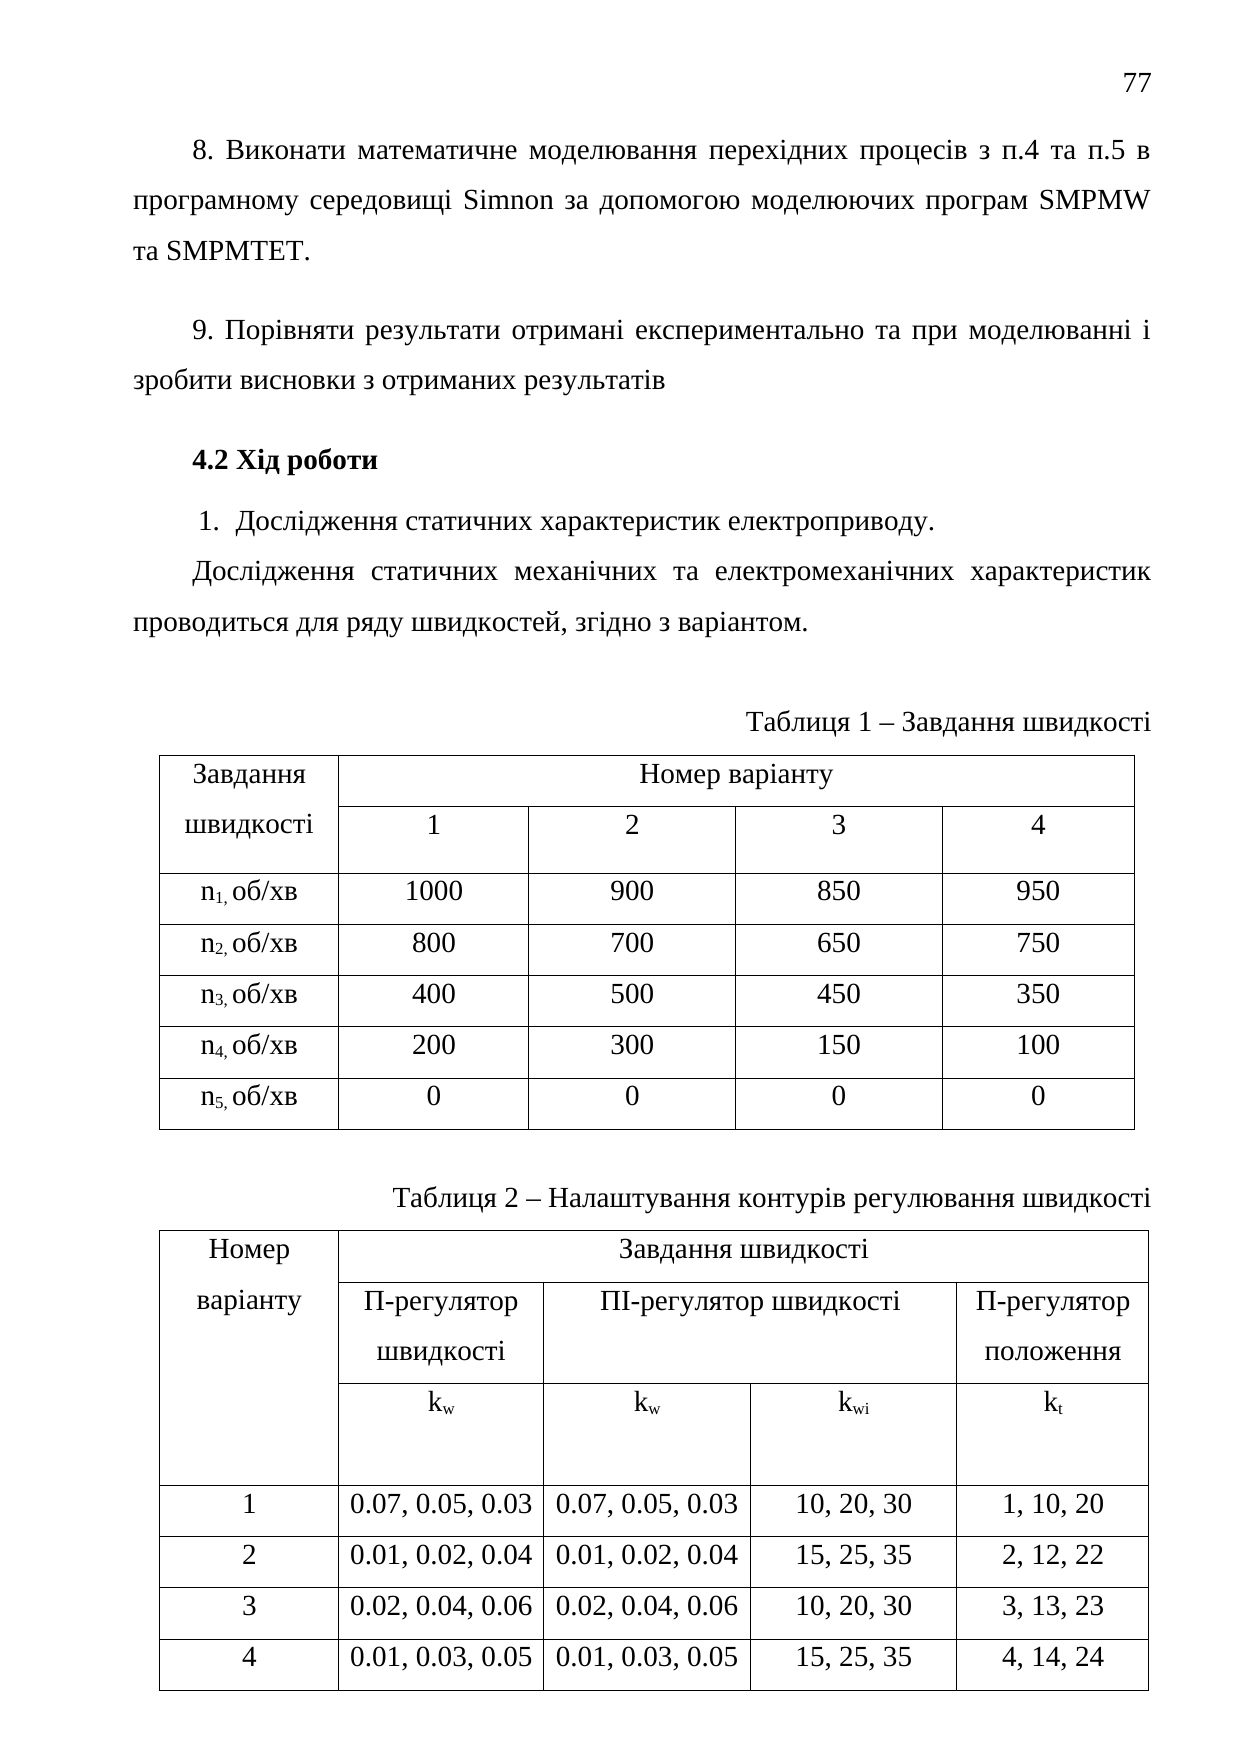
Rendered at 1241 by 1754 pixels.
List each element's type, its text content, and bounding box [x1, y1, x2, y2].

table_cell 0 [529, 1079, 735, 1129]
table_cell 1 [339, 807, 528, 872]
table_cell 0.07, 0.05, 0.03 [544, 1486, 750, 1536]
table_cell 0.01, 0.02, 0.04 [544, 1537, 750, 1587]
table_header Завдання швидкості [339, 1231, 1148, 1282]
table_cell kw [544, 1384, 750, 1485]
table_cell 10, 20, 30 [751, 1588, 956, 1638]
table_cell 200 [339, 1027, 528, 1077]
table_cell 800 [339, 925, 528, 975]
table_cell 850 [736, 874, 942, 924]
table_cell 10, 20, 30 [751, 1486, 956, 1536]
list Дослідження статичних характеристик електроприводу. [198, 503, 1152, 537]
table_cell П-регулятор швидкості [339, 1283, 543, 1383]
table_cell 450 [736, 976, 942, 1026]
table_cell 0.07, 0.05, 0.03 [339, 1486, 543, 1536]
table_cell 4, 14, 24 [957, 1640, 1148, 1690]
table_cell 2, 12, 22 [957, 1537, 1148, 1587]
table_cell n3, об/хв [160, 976, 338, 1026]
table_cell 15, 25, 35 [751, 1537, 956, 1587]
list Таблиця 1 – Завдання швидкості [192, 704, 1152, 738]
table_cell 4 [943, 807, 1134, 872]
table_cell n1, об/хв [160, 874, 338, 924]
table_cell 3 [736, 807, 942, 872]
table_cell kt [957, 1384, 1148, 1485]
table_header Завдання швидкості [160, 756, 338, 872]
table_cell 150 [736, 1027, 942, 1077]
table_cell 0.02, 0.04, 0.06 [339, 1588, 543, 1638]
table_cell 400 [339, 976, 528, 1026]
table_cell 1 [160, 1486, 338, 1536]
table_cell kwi [751, 1384, 956, 1485]
subtitle 4.2 Хід роботи [133, 442, 1152, 476]
table_cell 4 [160, 1640, 338, 1690]
table_cell 700 [529, 925, 735, 975]
table_cell П-регулятор положення [957, 1283, 1148, 1383]
table_cell 1, 10, 20 [957, 1486, 1148, 1536]
table_cell 0 [339, 1079, 528, 1129]
table_cell 0.01, 0.03, 0.05 [339, 1640, 543, 1690]
table_header Номер варіанту [339, 756, 1134, 806]
list Таблиця 2 – Налаштування контурів регулювання швидкості [192, 1180, 1152, 1214]
table_cell 2 [160, 1537, 338, 1587]
table_header Номер варіанту [160, 1231, 338, 1485]
table_cell n2, об/хв [160, 925, 338, 975]
table_cell 0 [736, 1079, 942, 1129]
table_cell 950 [943, 874, 1134, 924]
table_cell kw [339, 1384, 543, 1485]
table_cell 0.01, 0.03, 0.05 [544, 1640, 750, 1690]
table_cell 0.02, 0.04, 0.06 [544, 1588, 750, 1638]
table_cell 3 [160, 1588, 338, 1638]
table_cell 500 [529, 976, 735, 1026]
table_cell 15, 25, 35 [751, 1640, 956, 1690]
table_cell 650 [736, 925, 942, 975]
table_cell 0.01, 0.02, 0.04 [339, 1537, 543, 1587]
table_cell 3, 13, 23 [957, 1588, 1148, 1638]
table_cell ПІ-регулятор швидкості [544, 1283, 956, 1383]
table_cell n5, об/хв [160, 1079, 338, 1129]
table_cell 900 [529, 874, 735, 924]
text 9. Порівняти результати отримані експериментально та при моделюванні і зробити висновки з отриманих результатів [133, 312, 1152, 396]
table_cell n4, об/хв [160, 1027, 338, 1077]
table_cell 0 [943, 1079, 1134, 1129]
table_cell 2 [529, 807, 735, 872]
table_cell 100 [943, 1027, 1134, 1077]
text 8. Виконати математичне моделювання перехідних процесів з п.4 та п.5 в програмному середовищі Simnon за допомогою моделюючих програм SMPMW та SMPMTET. [133, 132, 1152, 266]
list Дослідження статичних механічних та електромеханічних характеристик проводиться для ряду швидкостей, згідно з варіантом. [133, 553, 1152, 637]
table_cell 750 [943, 925, 1134, 975]
table_cell 350 [943, 976, 1134, 1026]
table_cell 1000 [339, 874, 528, 924]
table_cell 300 [529, 1027, 735, 1077]
